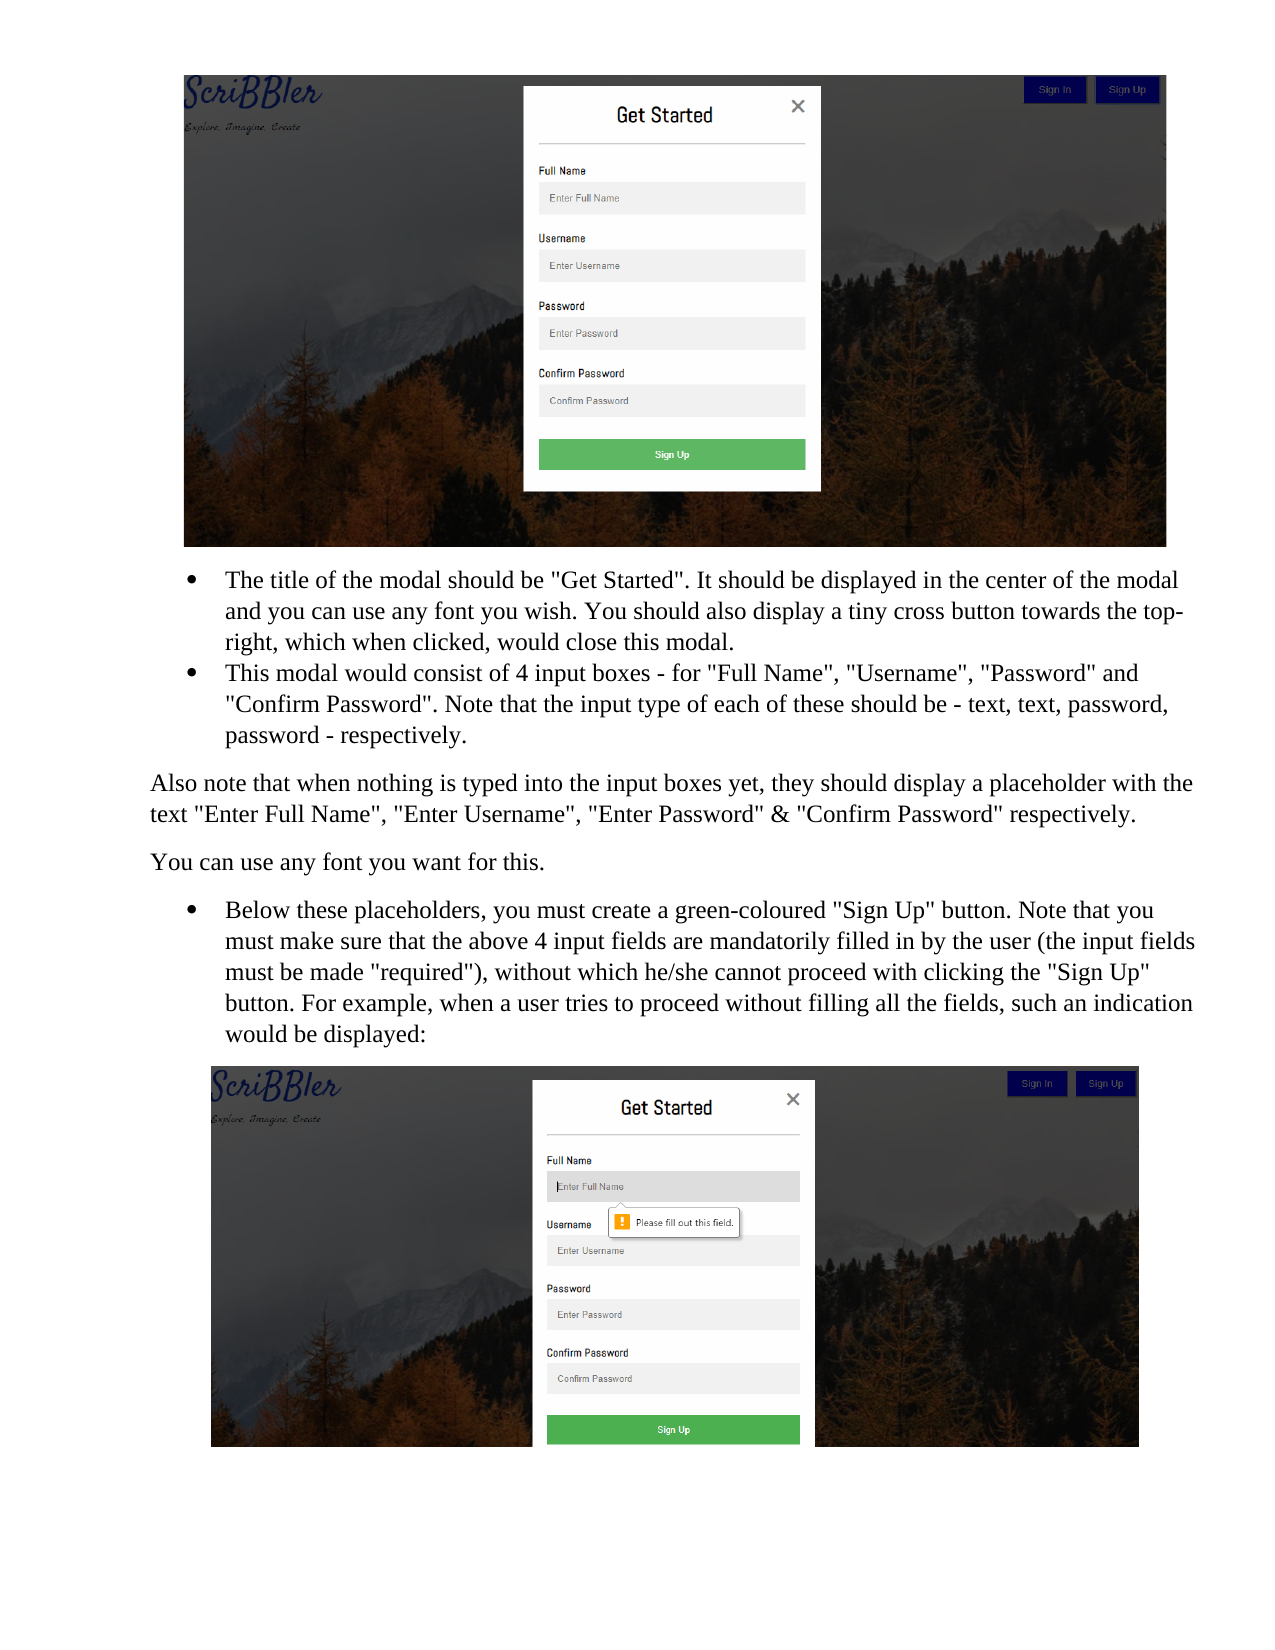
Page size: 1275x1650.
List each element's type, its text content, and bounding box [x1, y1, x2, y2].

picture [211, 1066, 1139, 1447]
list Below these placeholders, you must create a green-coloured "Sign Up" button. Note that you must make sure that the above 4 input fields are mandatorily filled in by the user (the input fields must be made "required"), without which he/she cannot proceed with clicking the "Sign Up" button. For example, when a user tries to proceed without filling all the fields, such an indication would be displayed: [187, 895, 1200, 1048]
picture [183, 75, 1167, 547]
text Also note that when nothing is typed into the input boxes yet, they should display a placeholder with the text "Enter Full Name", "Enter Username", "Enter Password" & "Confirm Password" respectively. [150, 768, 1200, 828]
list This modal would consist of 4 input boxes - for "Full Name", "Username", "Password" and "Confirm Password". Note that the input type of each of these should be - text, text, password, password - respectively. [187, 658, 1200, 749]
list The title of the modal should be "Get Started". It should be displayed in the center of the modal and you can use any font you wish. You should also display a tiny cross button towards the top-right, which when clicked, would close this modal. [187, 565, 1200, 656]
text You can use any font you want for this. [150, 847, 1200, 876]
